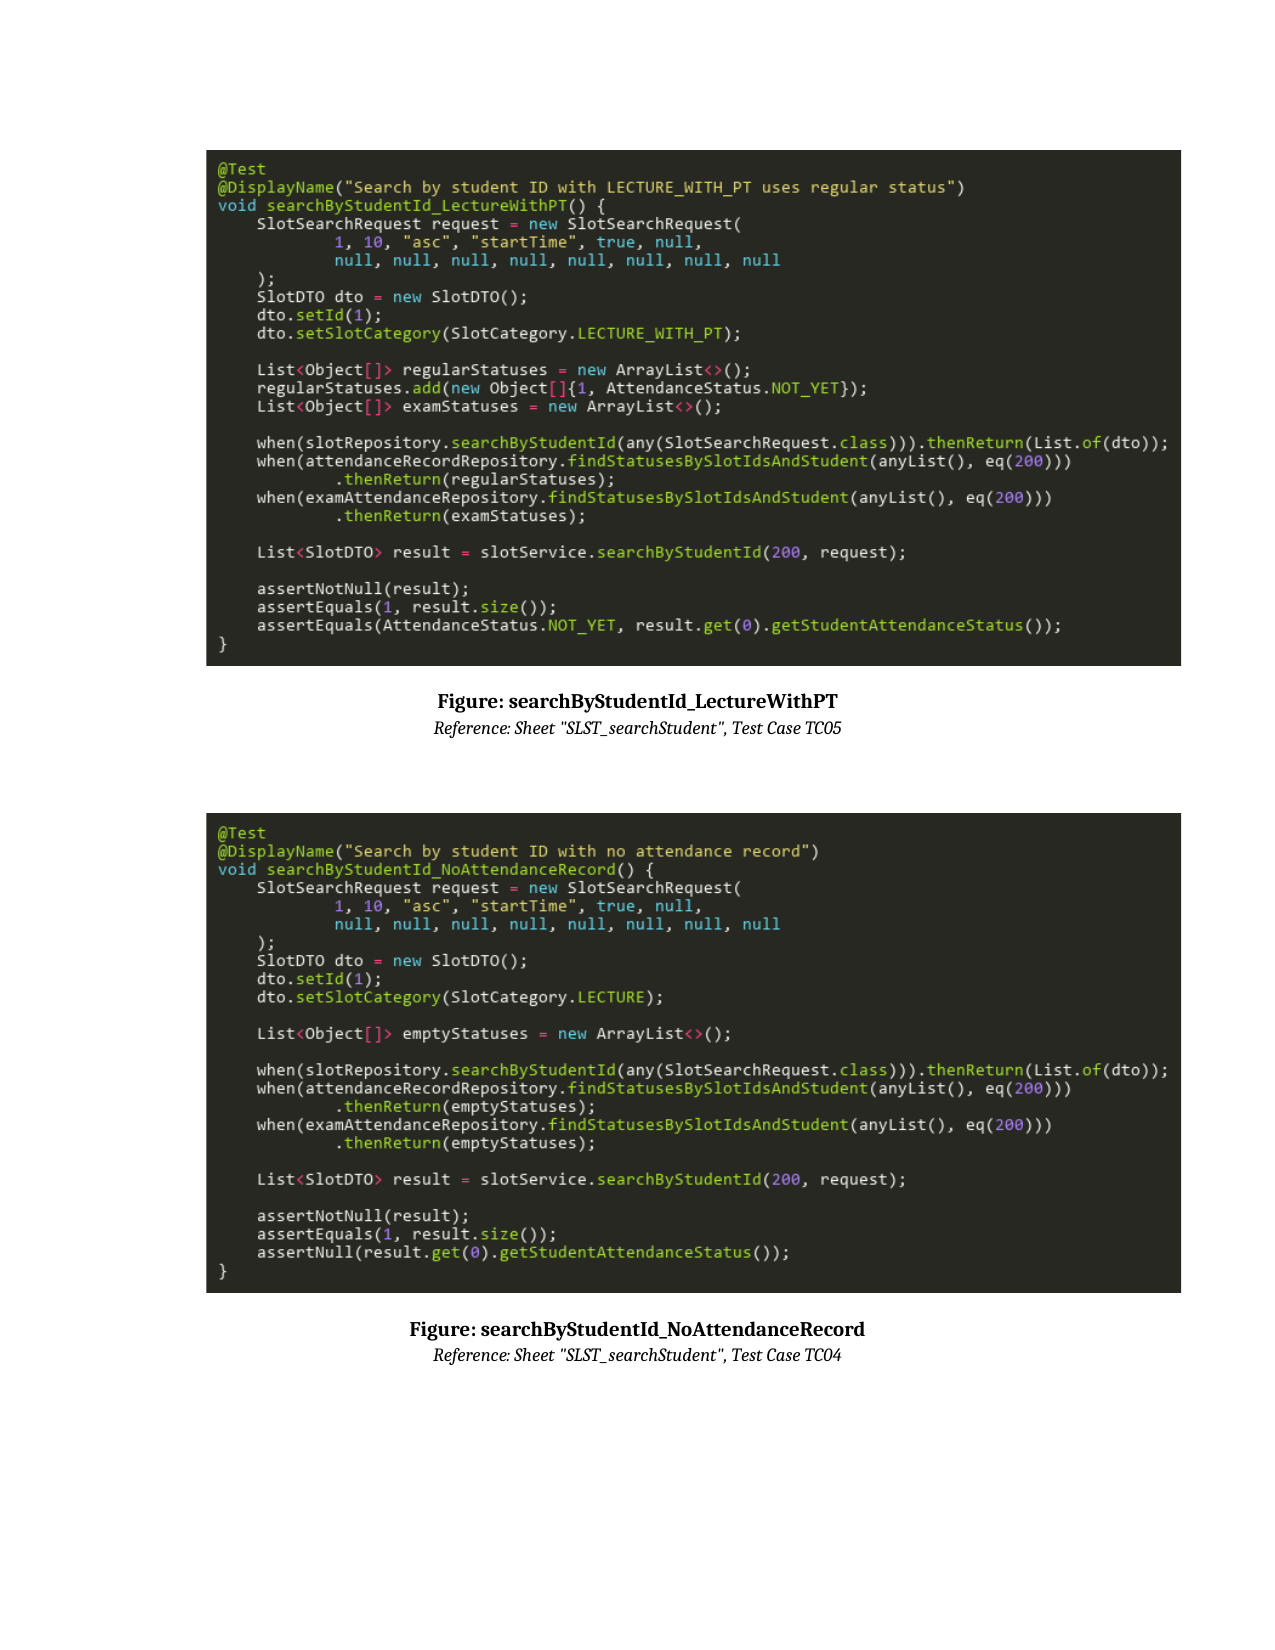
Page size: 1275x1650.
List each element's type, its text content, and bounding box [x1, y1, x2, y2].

text Figure: searchByStudentId_LectureWithPT Reference: Sheet "SLST_searchStudent", Test Case TC05 [187, 690, 1087, 739]
picture [206, 150, 1182, 666]
text Figure: searchByStudentId_NoAttendanceRecord Reference: Sheet "SLST_searchStudent", Test Case TC04 [187, 1318, 1087, 1366]
picture [206, 813, 1182, 1293]
